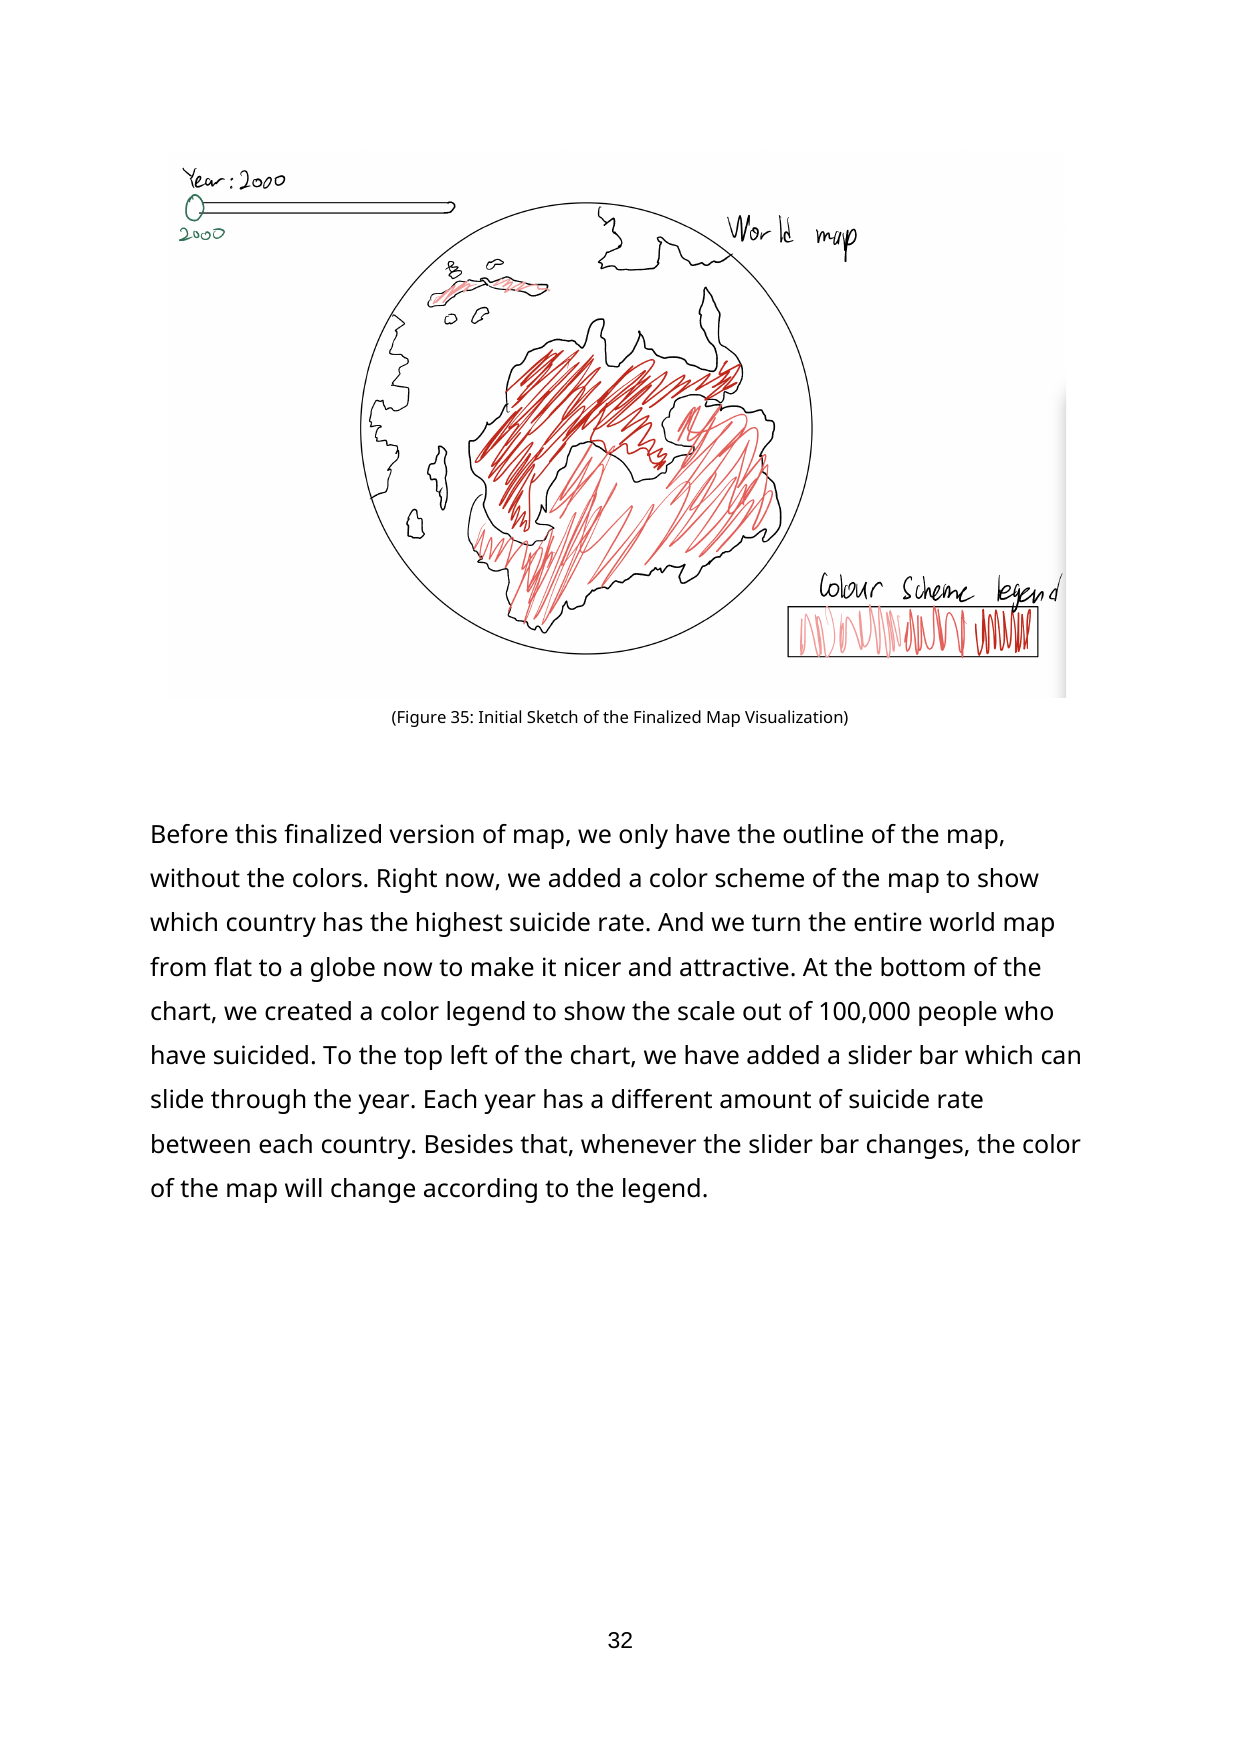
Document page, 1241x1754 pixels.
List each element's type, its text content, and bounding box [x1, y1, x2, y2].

text Before this finalized version of map, we only have the outline of the map, without the colors. Right now, we added a color scheme of the map to show which country has the highest suicide rate. And we turn the entire world map from flat to a globe now to make it nicer and attractive. At the bottom of the chart, we created a color legend to show the scale out of 100,000 people who have suicided. To the top left of the chart, we have added a slider bar which can slide through the year. Each year has a different amount of suicide rate between each country. Besides that, whenever the slider bar changes, the color of the map will change according to the legend. [150, 817, 1090, 1205]
text (Figure 35: Initial Sketch of the Finalized Map Visualization) [150, 706, 1090, 728]
